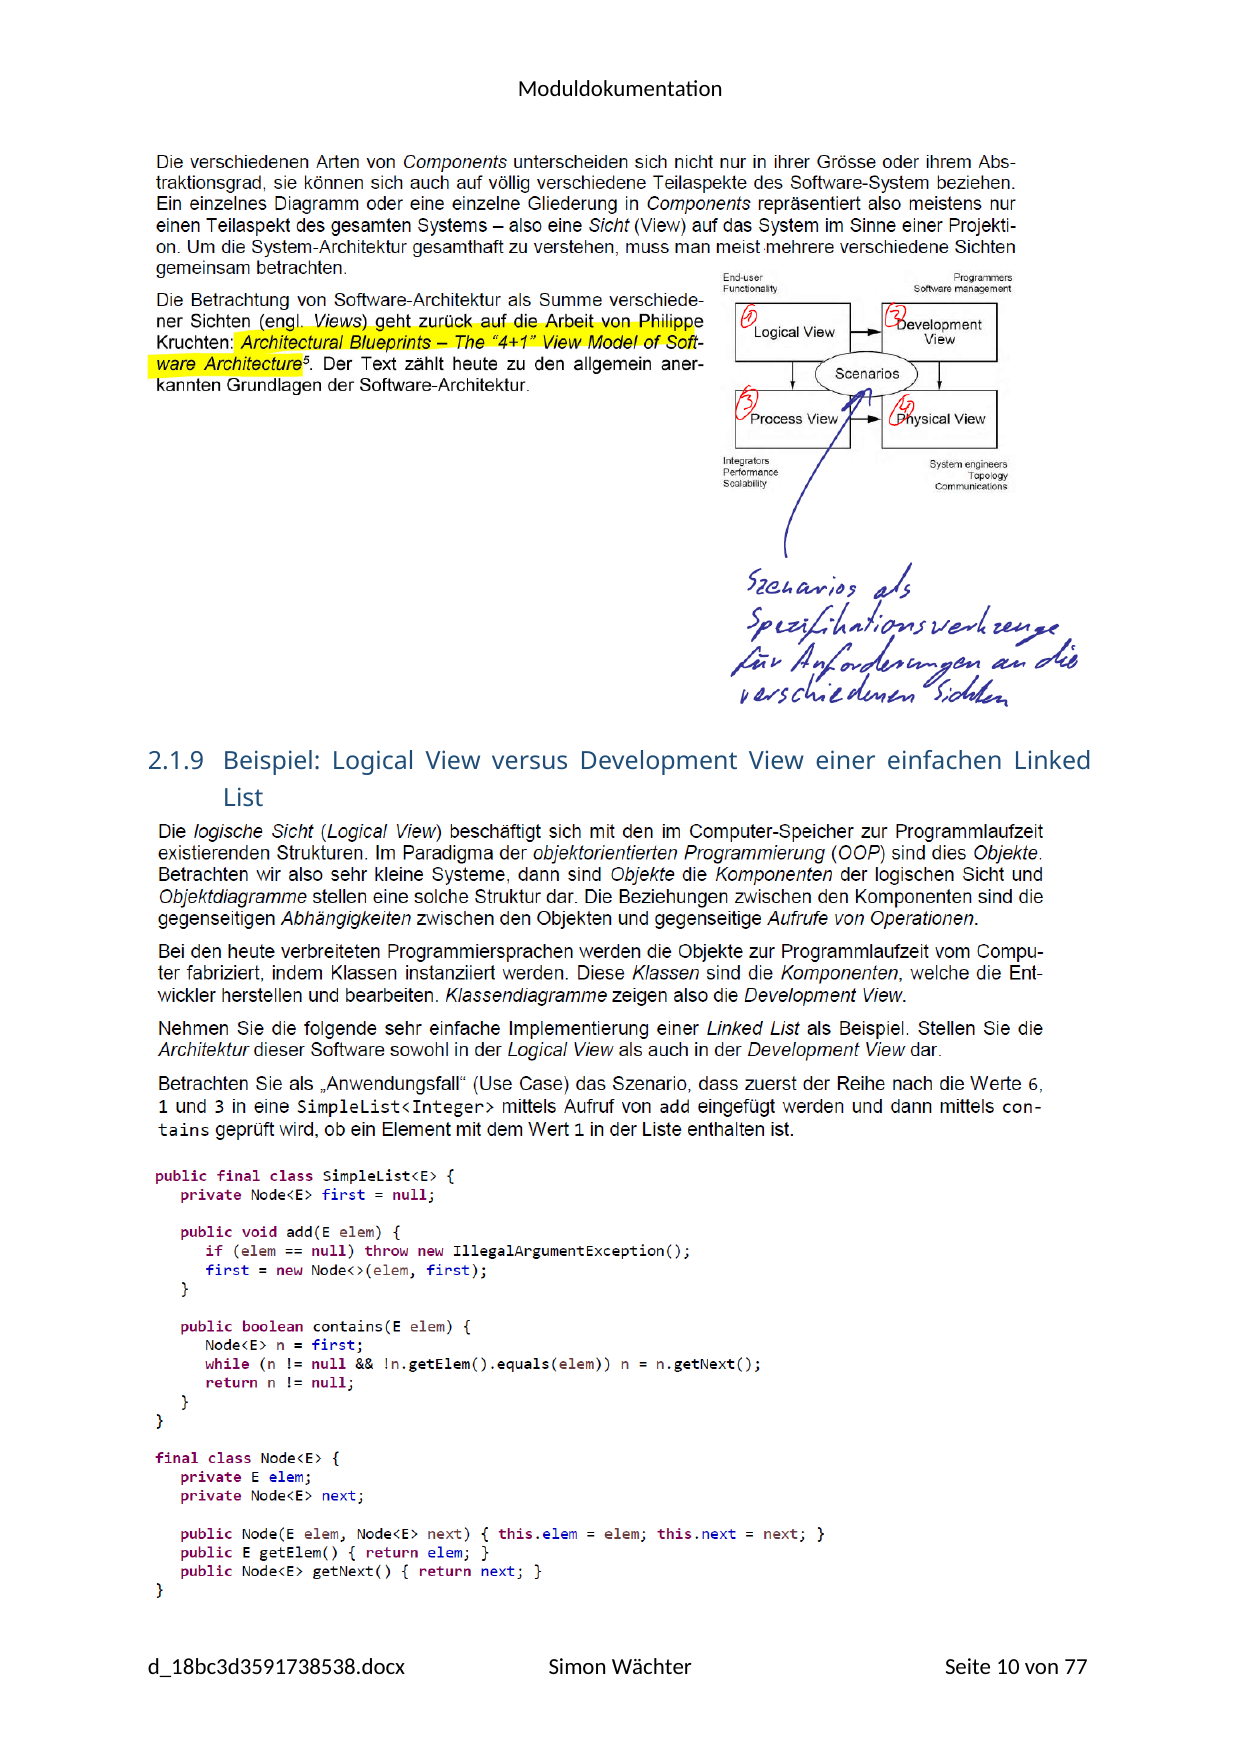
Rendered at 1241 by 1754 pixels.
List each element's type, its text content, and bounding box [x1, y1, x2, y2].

picture [147, 147, 1093, 724]
subtitle Beispiel: Logical View versus Development View einer einfachen Linked List [148, 743, 1093, 813]
picture [147, 1165, 834, 1607]
picture [147, 816, 1093, 1147]
